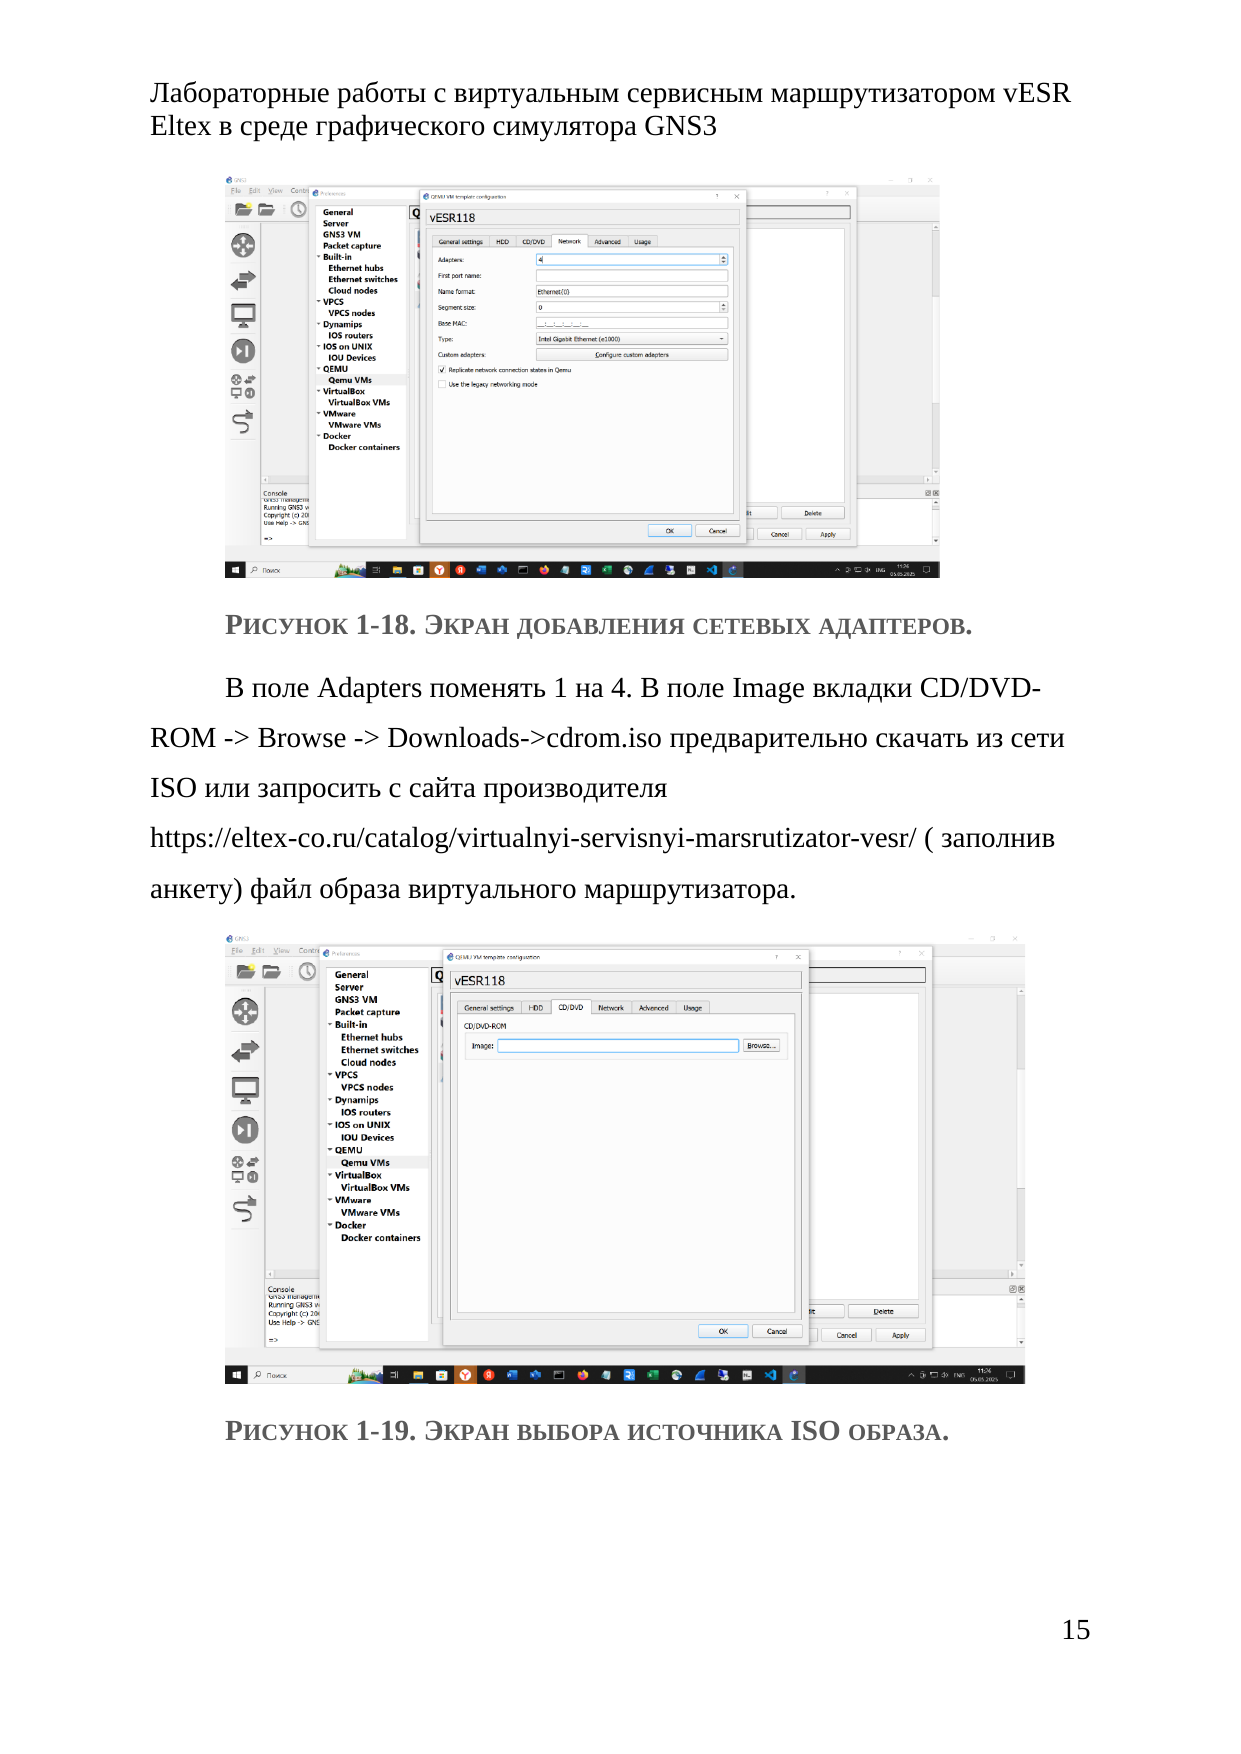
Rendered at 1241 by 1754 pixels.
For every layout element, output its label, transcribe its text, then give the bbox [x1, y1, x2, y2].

text В поле Adapters поменять 1 на 4. В поле Image вкладки CD/DVD-ROM -> Browse -> Downloads->cdrom.iso предварительно скачать из сети ISO или запросить с сайта производителя https://eltex-co.ru/catalog/virtualnyi-servisnyi-marsrutizator-vesr/ ( заполнив анкету) файл образа виртуального маршрутизатора. [150, 670, 1090, 904]
text Рисунок 1-19. Экран выбора источника ISO образа. [150, 1413, 1090, 1447]
picture [225, 933, 1025, 1384]
text Рисунок 1-18. Экран добавления сетевых адаптеров. [150, 607, 1090, 640]
picture [225, 175, 940, 578]
